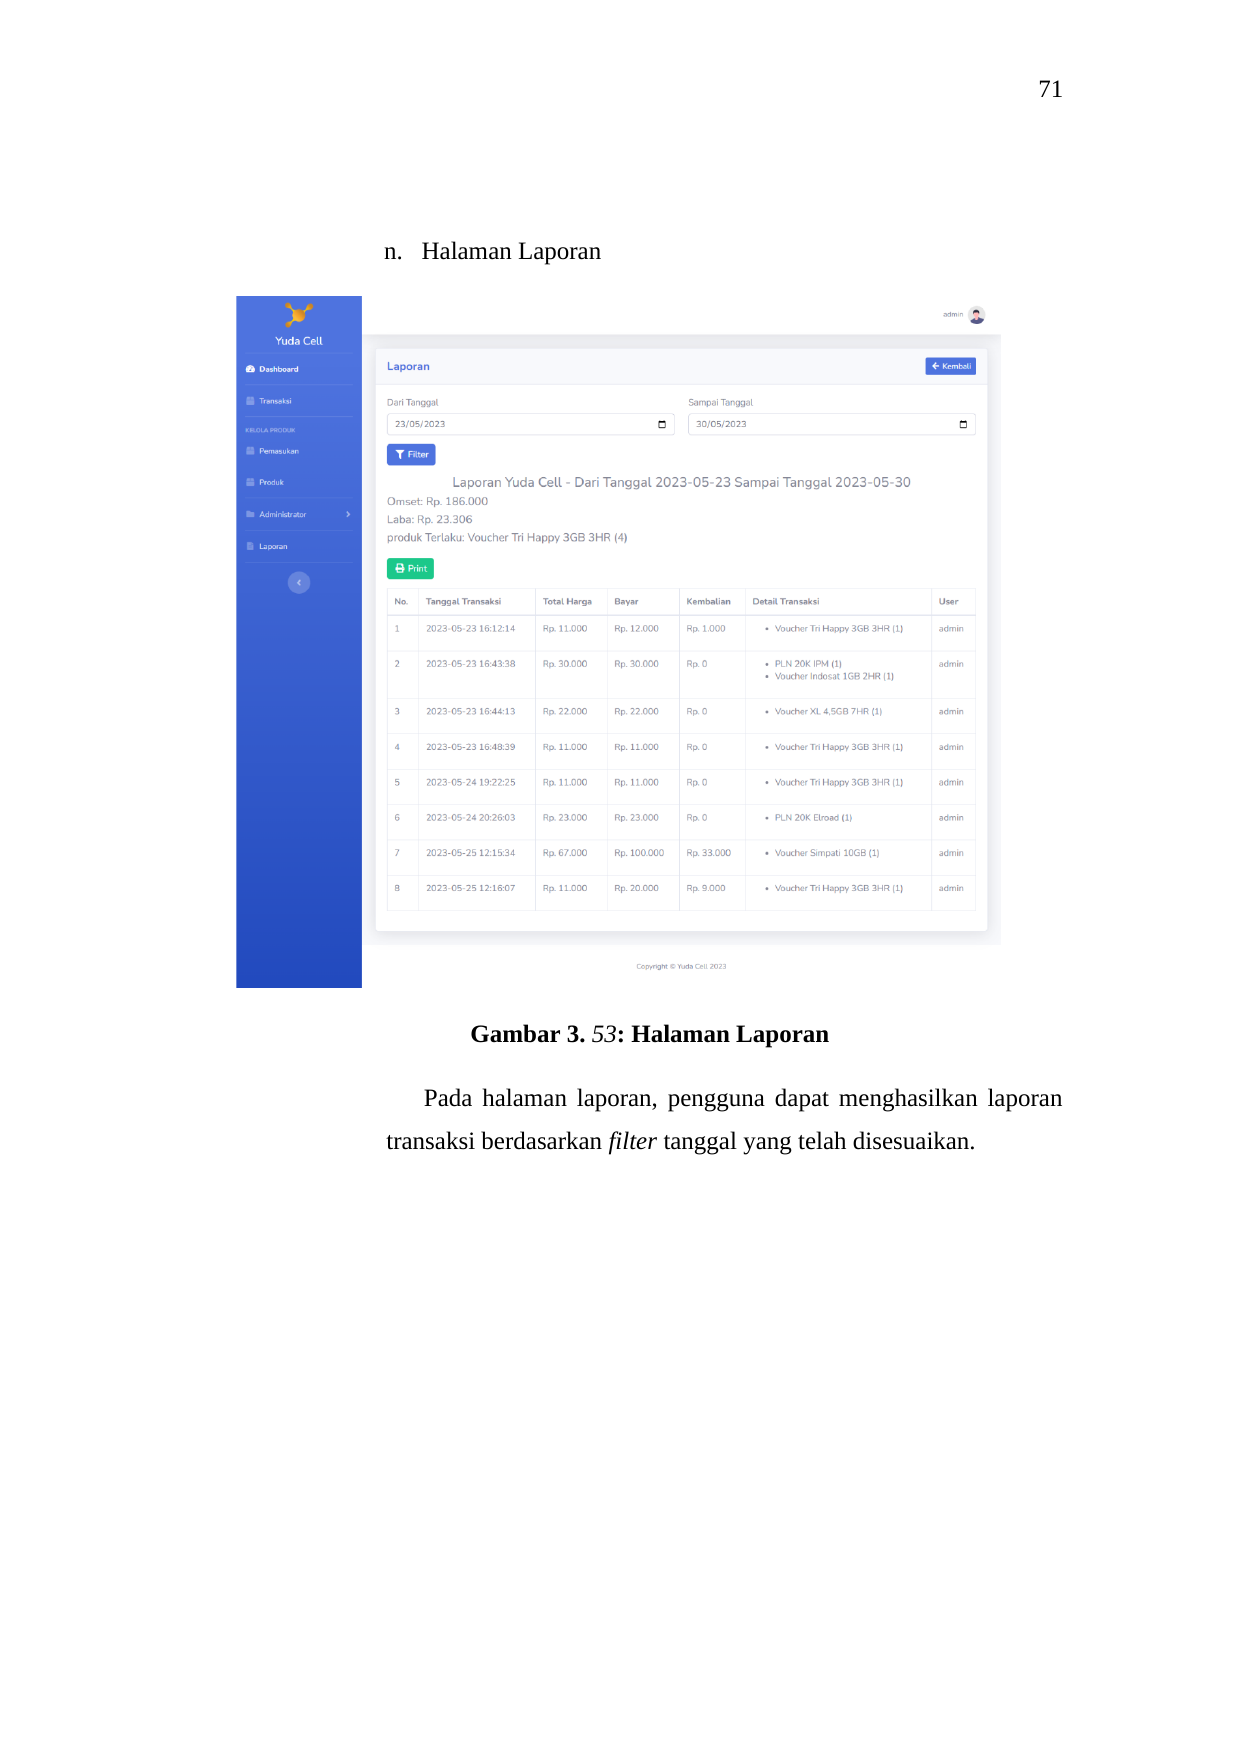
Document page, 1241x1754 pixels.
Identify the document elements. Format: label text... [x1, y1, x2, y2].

text Pada halaman laporan, pengguna dapat menghasilkan laporan transaksi berdasarkan filter tanggal yang telah disesuaikan. [386, 1083, 1063, 1155]
list Halaman Laporan [384, 236, 1063, 265]
text Gambar 3. 53: Halaman Laporan [236, 1019, 1063, 1048]
picture [236, 296, 1001, 988]
